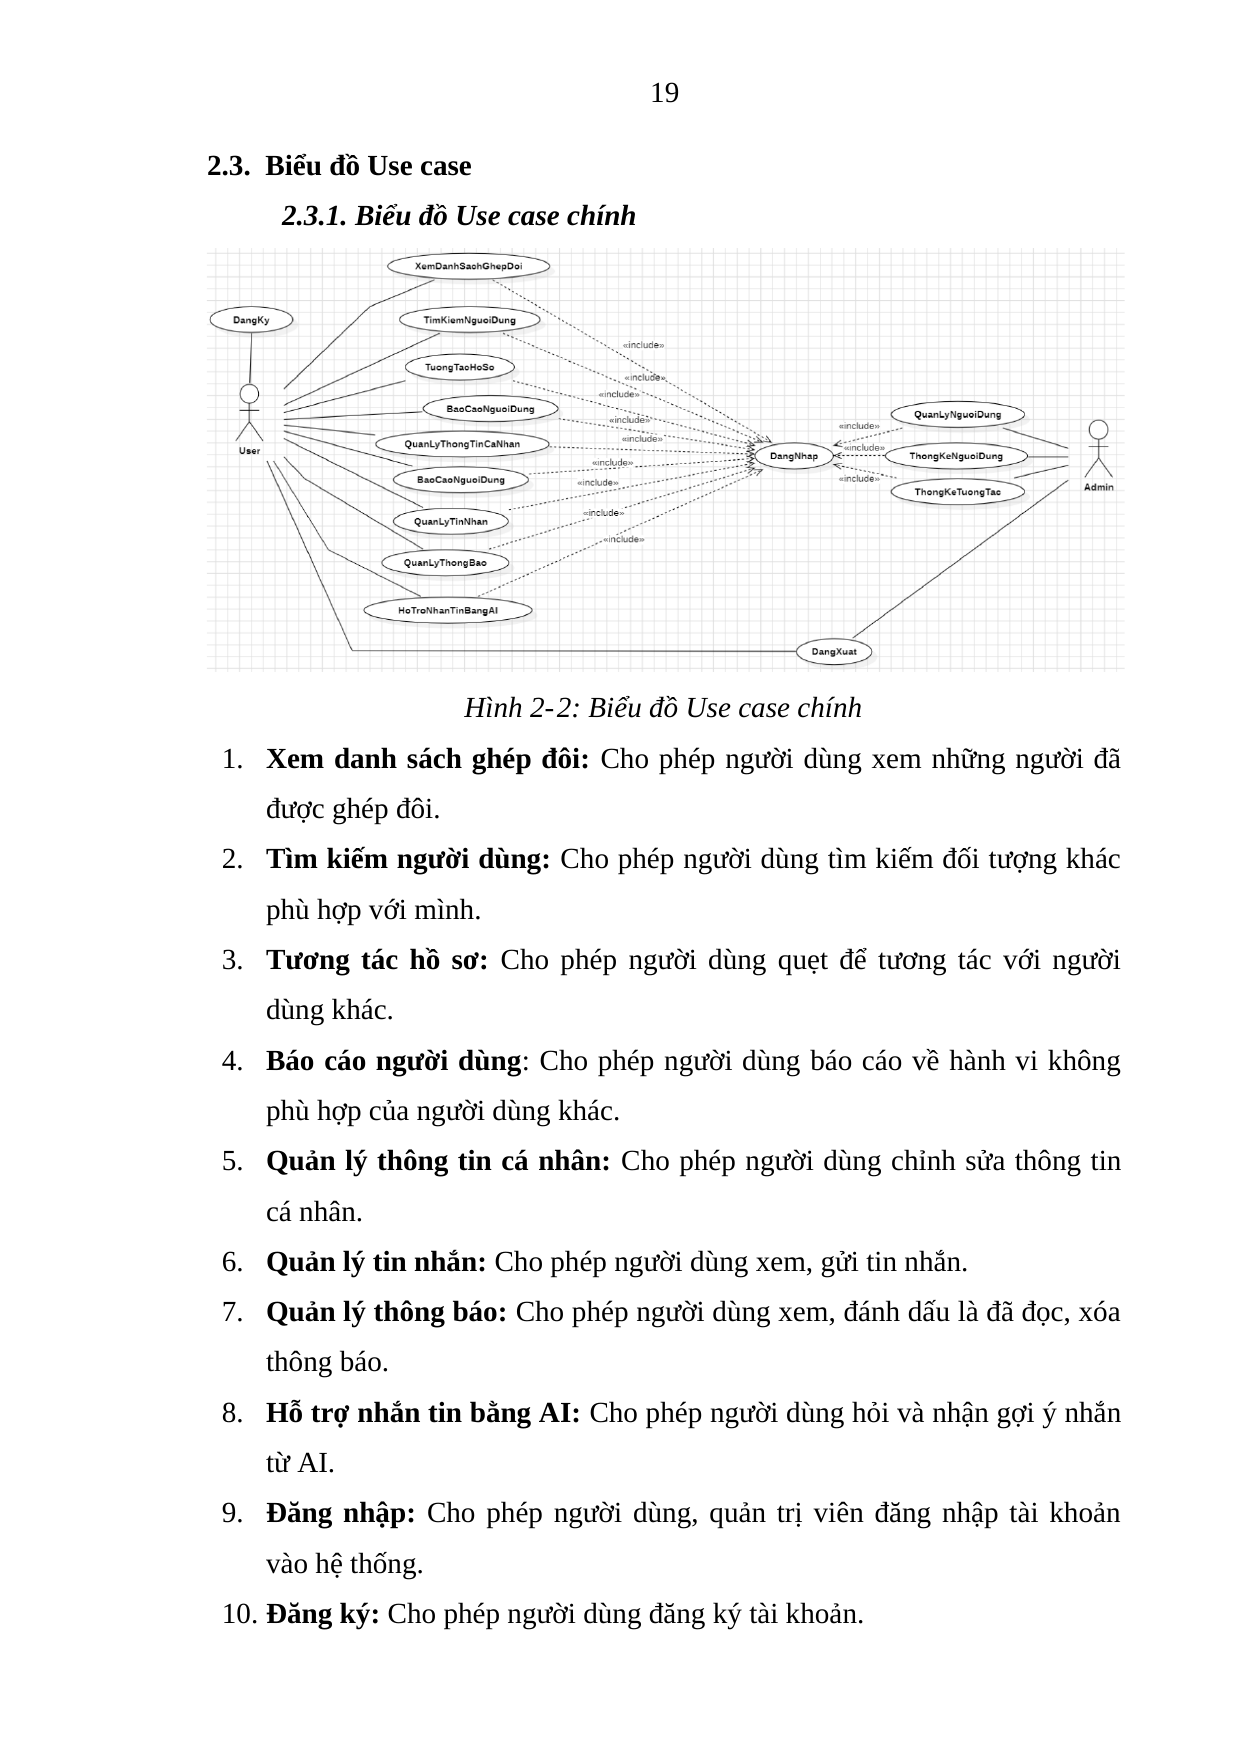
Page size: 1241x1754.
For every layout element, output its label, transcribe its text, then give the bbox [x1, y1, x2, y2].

list Tương tác hồ sơ: Cho phép người dùng quẹt để tương tác với người dùng khác. [222, 942, 1122, 1026]
list Báo cáo người dùng: Cho phép người dùng báo cáo về hành vi không phù hợp của người dùng khác. [222, 1043, 1122, 1127]
list Đăng ký: Cho phép người dùng đăng ký tài khoản. [222, 1596, 1122, 1630]
list Quản lý tin nhắn: Cho phép người dùng xem, gửi tin nhắn. [222, 1244, 1122, 1277]
list Tìm kiếm người dùng: Cho phép người dùng tìm kiếm đối tượng khác phù hợp với mình. [222, 841, 1122, 925]
text Biểu đồ Use case [207, 148, 1122, 181]
text Hình 2-2: Biểu đồ Use case chính [207, 691, 1122, 724]
picture [206, 248, 1125, 672]
list Đăng nhập: Cho phép người dùng, quản trị viên đăng nhập tài khoản vào hệ thống. [222, 1496, 1122, 1579]
list Hỗ trợ nhắn tin bằng AI: Cho phép người dùng hỏi và nhận gợi ý nhắn từ AI. [222, 1395, 1122, 1479]
list Quản lý thông tin cá nhân: Cho phép người dùng chỉnh sửa thông tin cá nhân. [222, 1143, 1122, 1227]
list Xem danh sách ghép đôi: Cho phép người dùng xem những người đã được ghép đôi. [222, 741, 1122, 825]
text Biểu đồ Use case chính [282, 198, 1122, 232]
list Quản lý thông báo: Cho phép người dùng xem, đánh dấu là đã đọc, xóa thông báo. [222, 1294, 1122, 1378]
